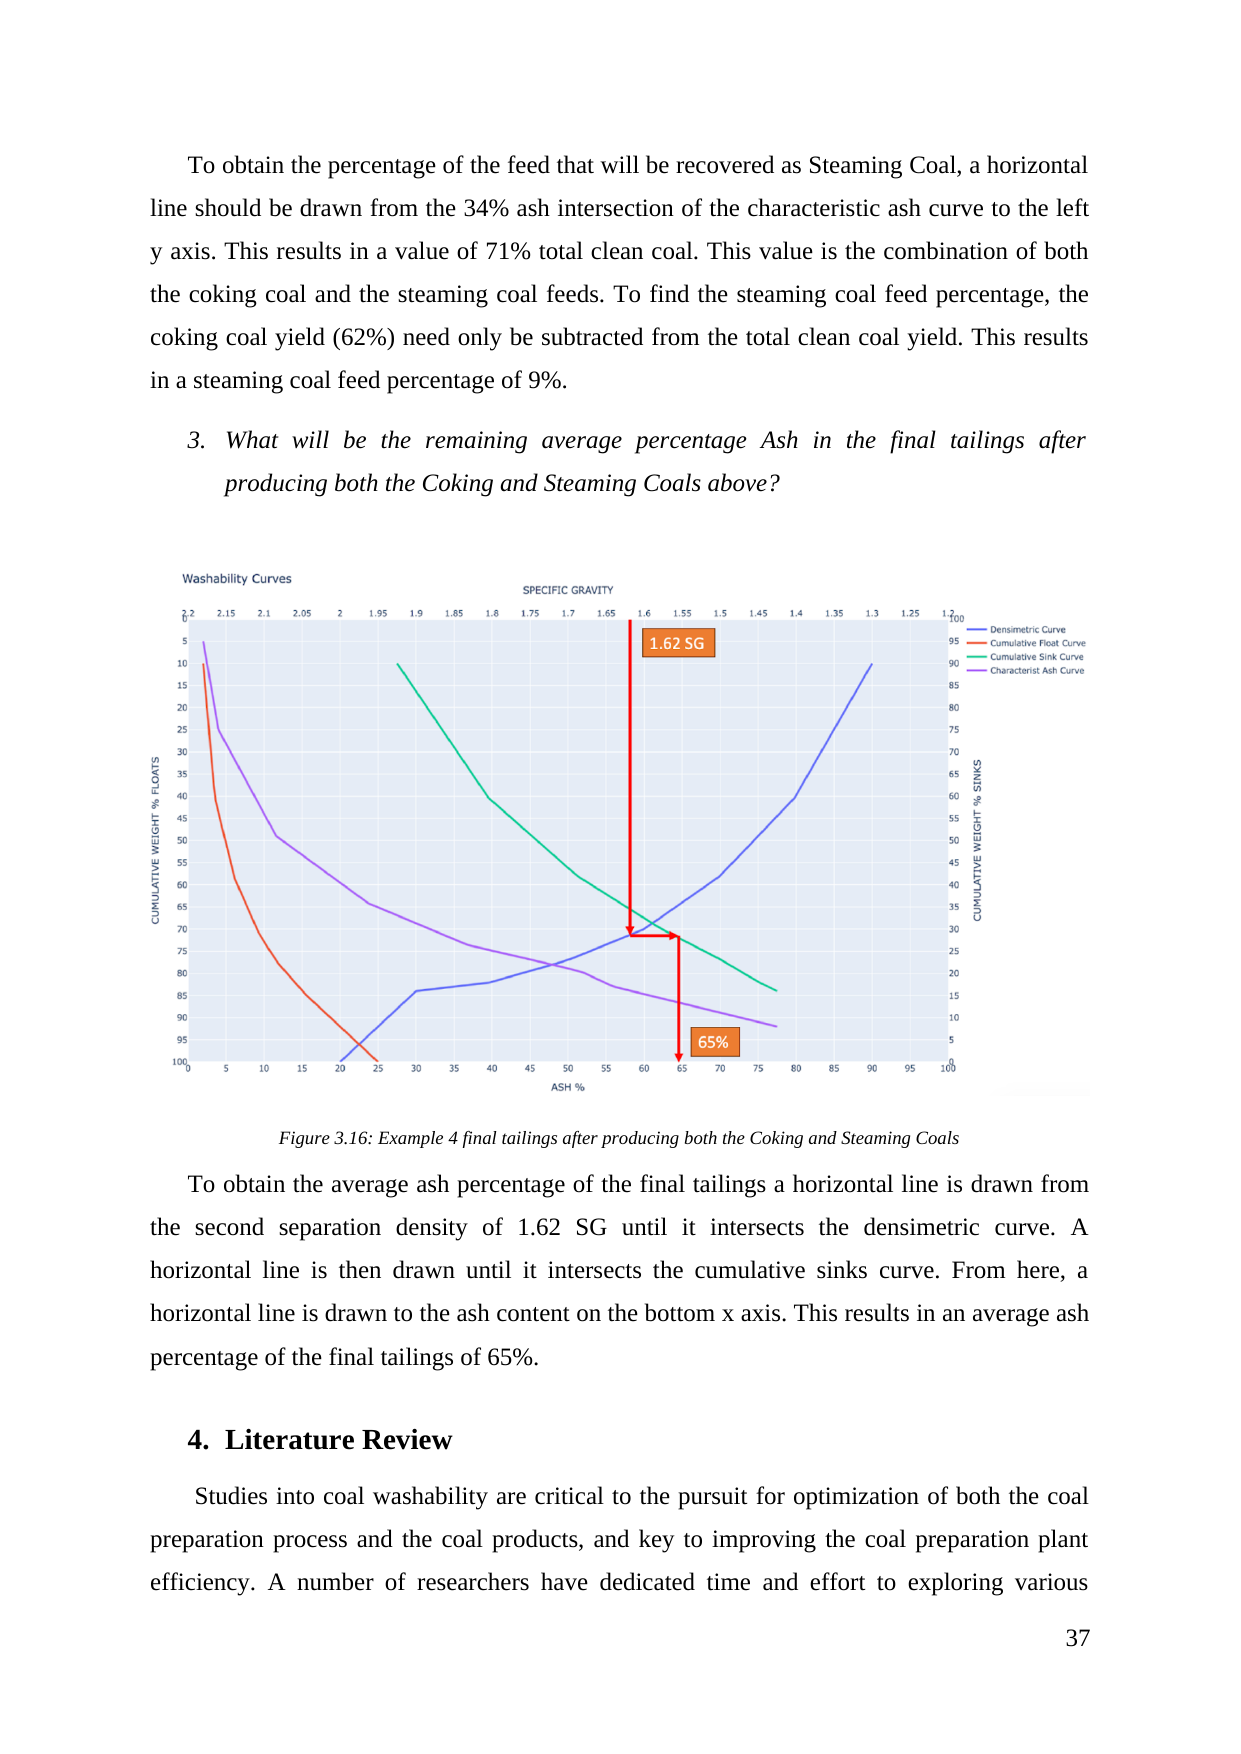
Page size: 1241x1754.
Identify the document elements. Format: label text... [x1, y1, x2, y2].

subtitle Literature Review [187, 1422, 1090, 1456]
text Figure 3.16: Example 4 final tailings after producing both the Coking and Steaming Coals [150, 1127, 1090, 1148]
list What will be the remaining average percentage Ash in the final tailings after producing both the Coking and Steaming Coals above? [187, 425, 1090, 497]
text To obtain the percentage of the feed that will be recovered as Steaming Coal, a horizontal line should be drawn from the 34% ash intersection of the characteristic ash curve to the left y axis. This results in a value of 71% total clean coal. This value is the combination of both the coking coal and the steaming coal feeds. To find the steaming coal feed percentage, the coking coal yield (62%) need only be subtracted from the total clean coal yield. This results in a steaming coal feed percentage of 9%. [150, 150, 1090, 394]
picture [150, 571, 1091, 1096]
text To obtain the average ash percentage of the final tailings a horizontal line is drawn from the second separation density of 1.62 SG until it intersects the densimetric curve. A horizontal line is then drawn until it intersects the cumulative sinks curve. From here, a horizontal line is drawn to the ash content on the bottom x axis. This results in an average ash percentage of the final tailings of 65%. [150, 1169, 1090, 1370]
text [150, 1481, 1090, 1596]
